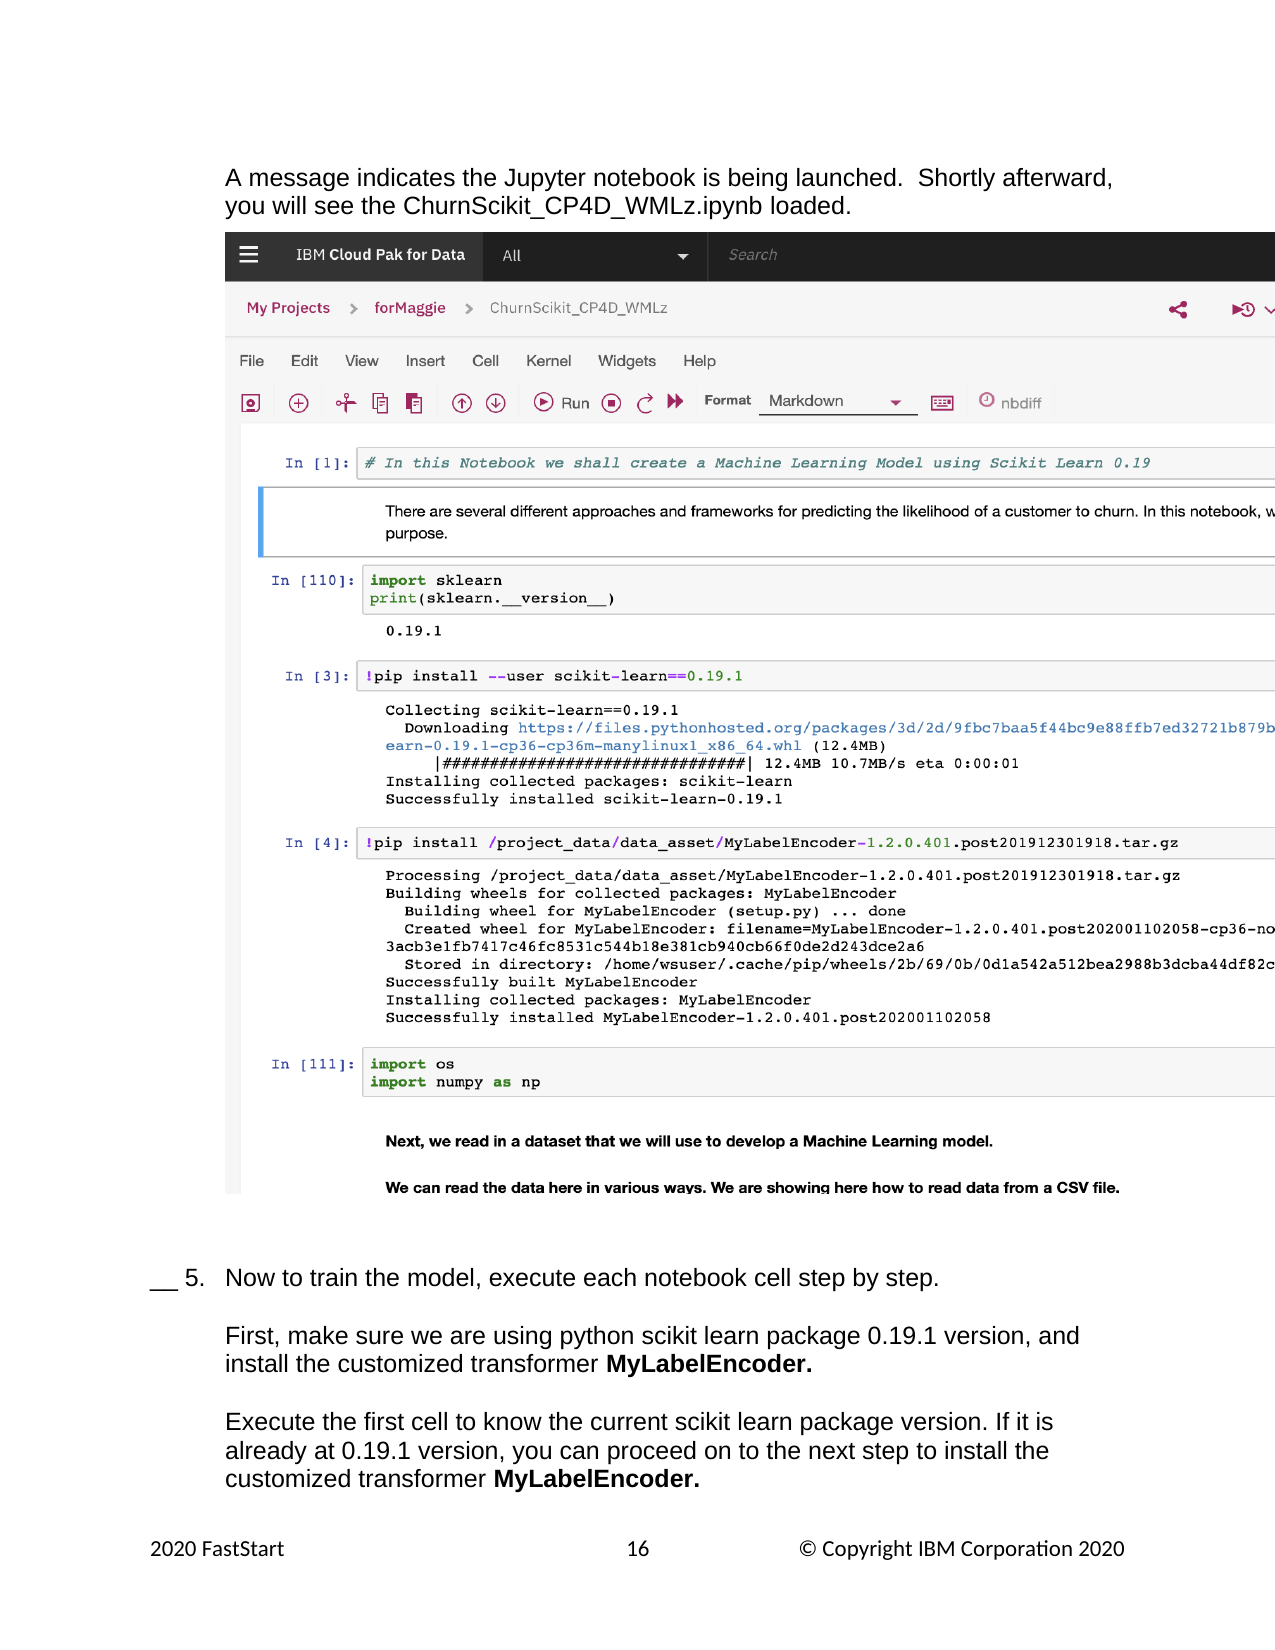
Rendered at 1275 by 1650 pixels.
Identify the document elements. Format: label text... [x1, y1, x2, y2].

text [150, 1263, 1125, 1493]
picture [225, 232, 1275, 1194]
text A message indicates the Jupyter notebook is being launched. Shortly afterward, you will see the ChurnScikit_CP4D_WMLz.ipynb loaded. [225, 162, 1125, 220]
